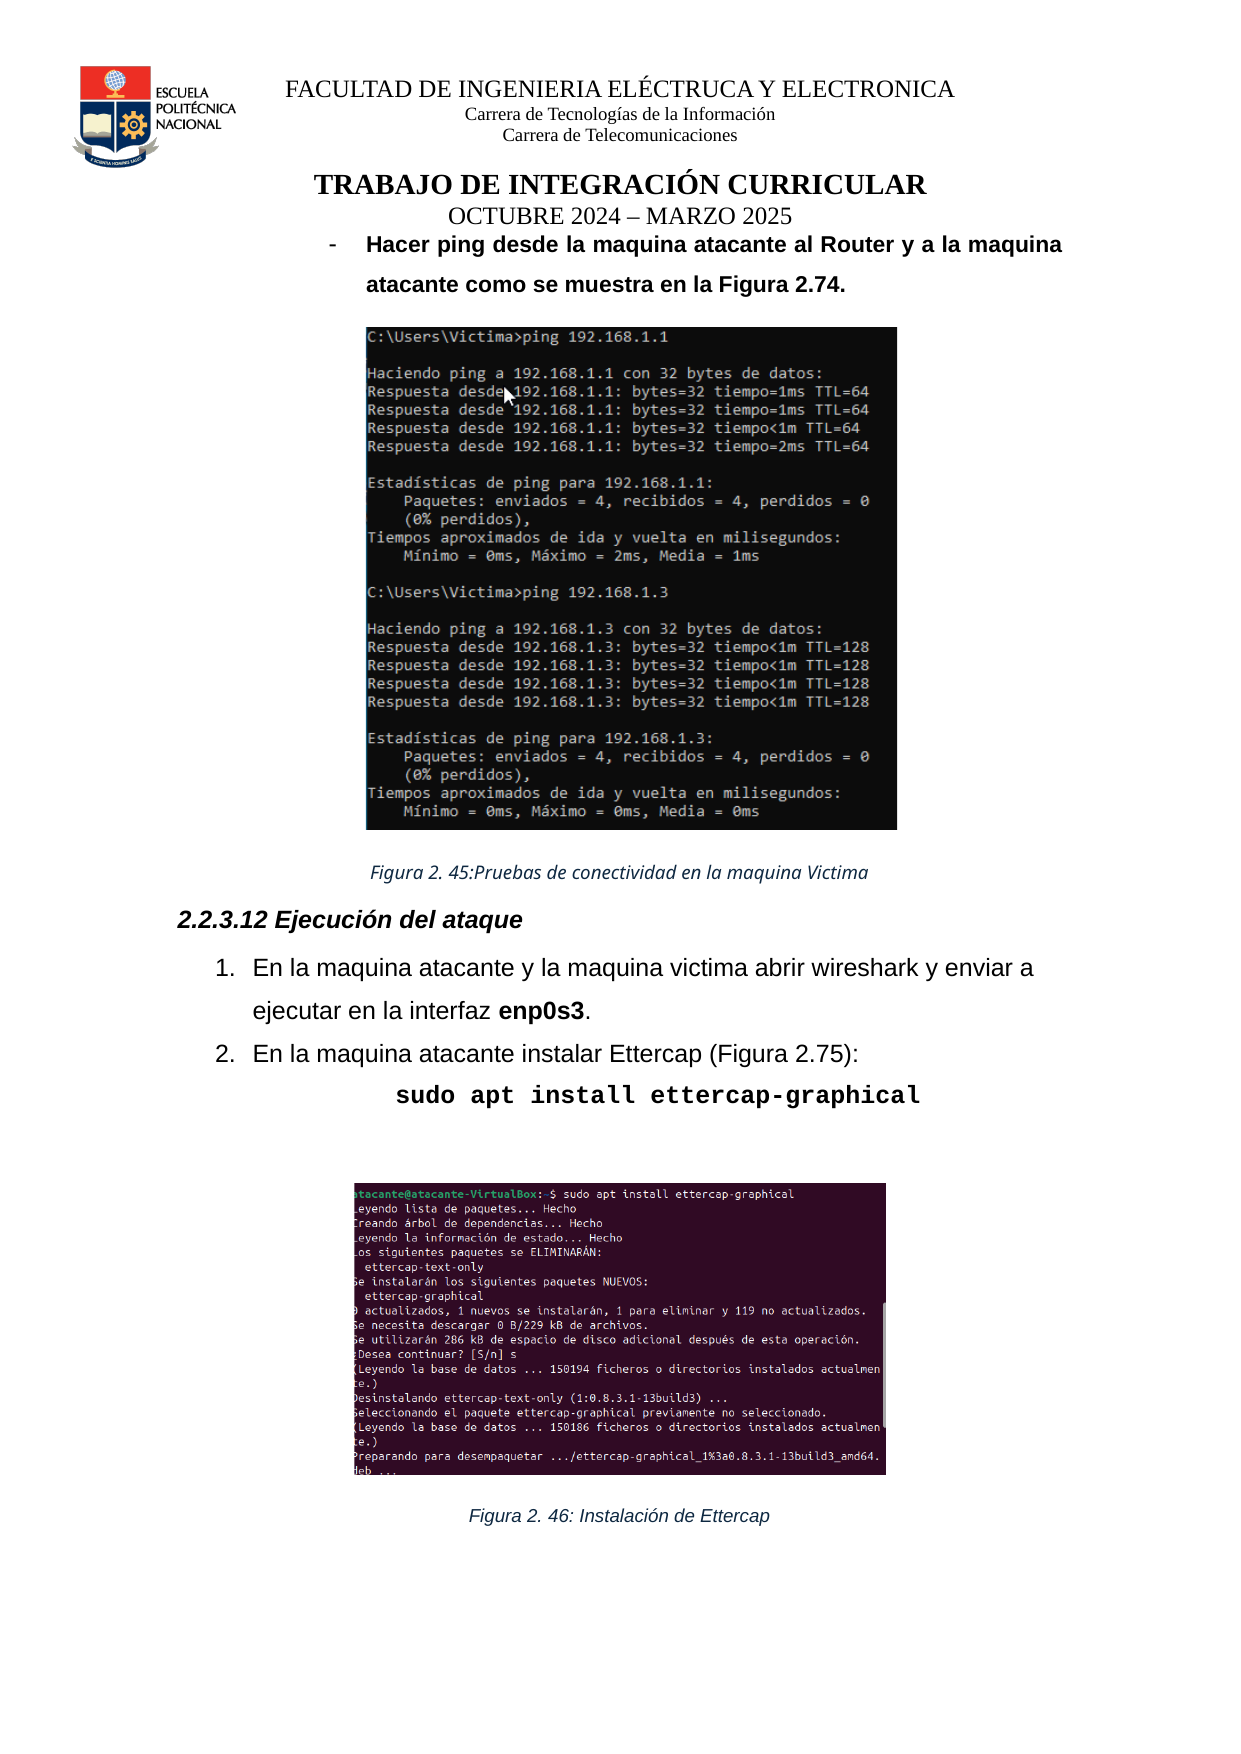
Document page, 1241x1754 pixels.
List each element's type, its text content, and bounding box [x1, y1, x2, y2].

list En la maquina atacante instalar Ettercap (Figura 2.75): [215, 1039, 1063, 1068]
picture [365, 327, 898, 830]
subtitle 2.2.3.12 Ejecución del ataque [177, 906, 1063, 934]
picture [63, 45, 244, 178]
picture [354, 1183, 886, 1475]
list sudo apt install ettercap-graphical [252, 1082, 1063, 1111]
list Hacer ping desde la maquina atacante al Router y a la maquina atacante como se muestra en la Figura 2.74. [328, 229, 1063, 298]
list En la maquina atacante y la maquina victima abrir wireshark y enviar a ejecutar en la interfaz enp0s3. [215, 953, 1063, 1025]
